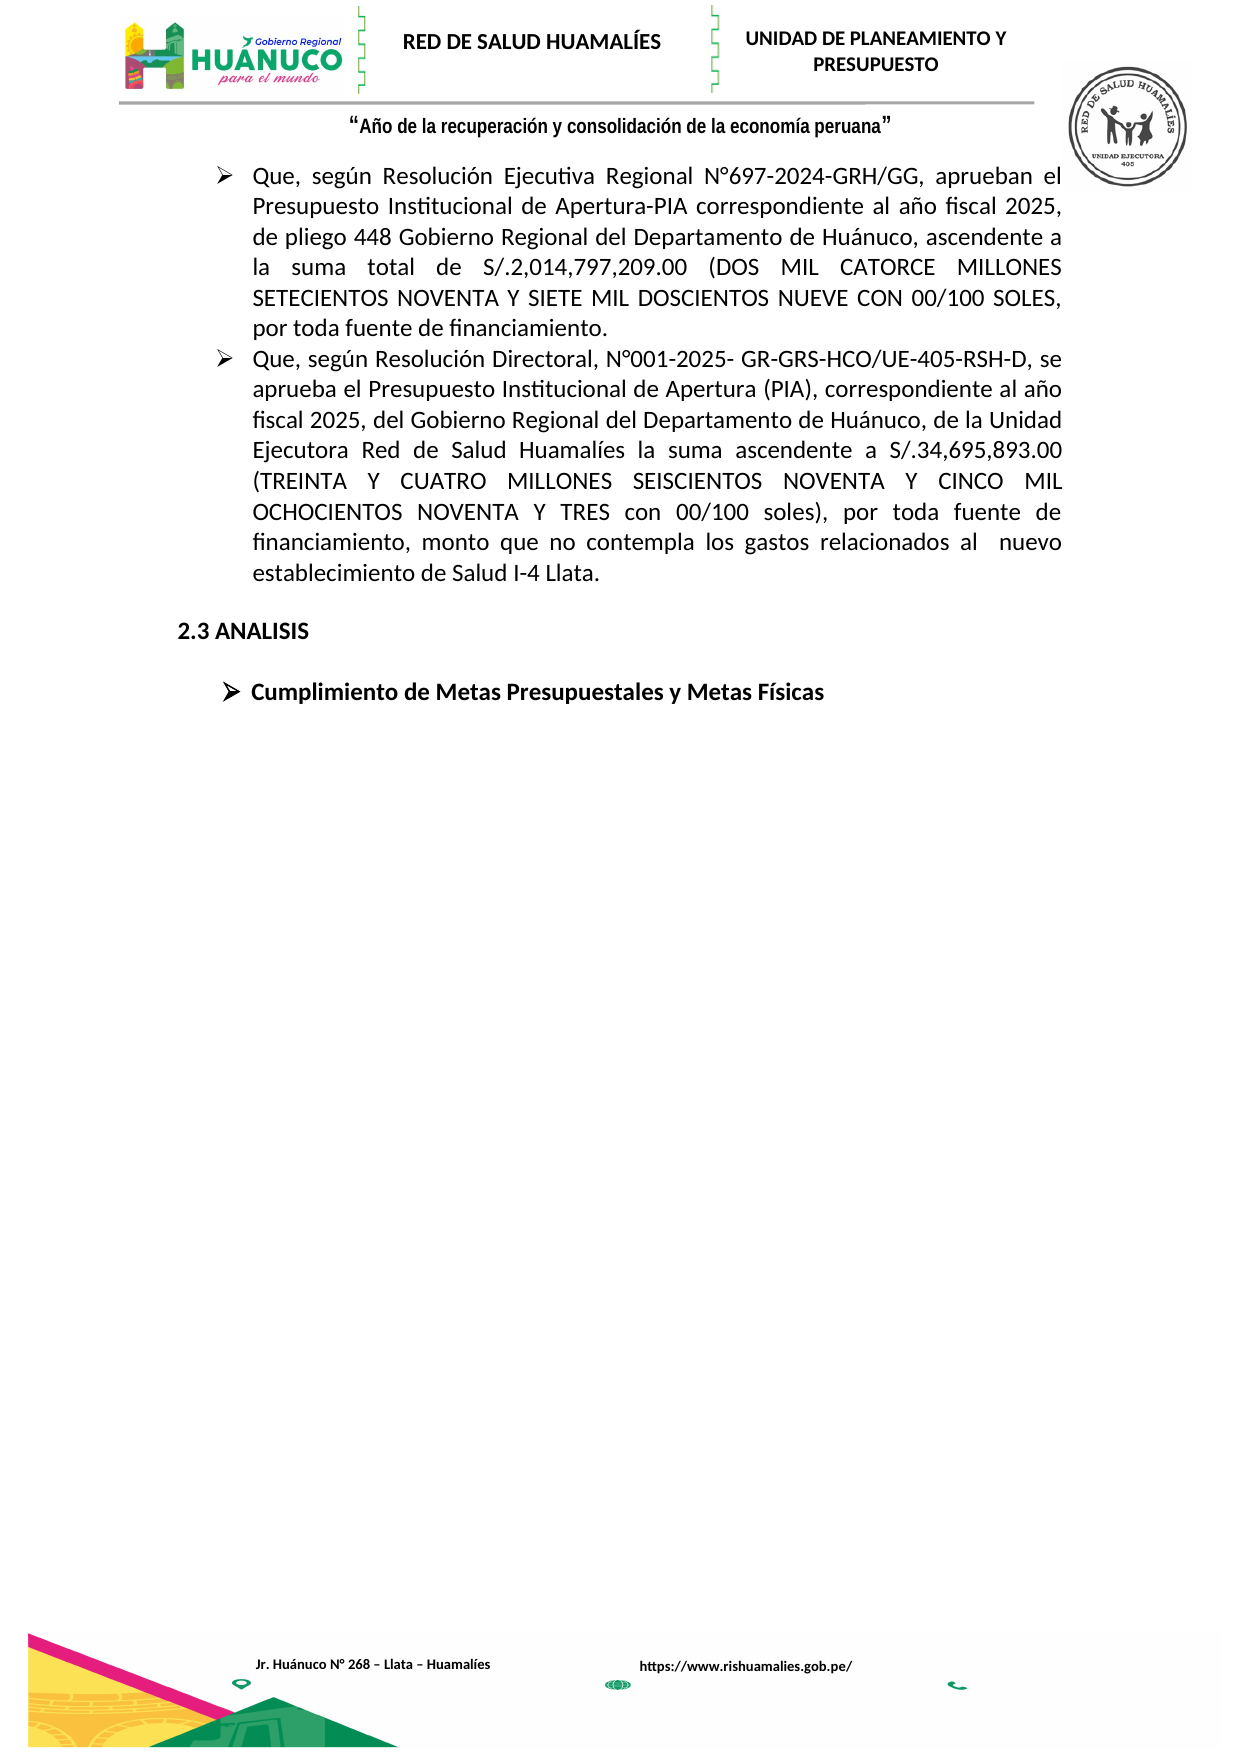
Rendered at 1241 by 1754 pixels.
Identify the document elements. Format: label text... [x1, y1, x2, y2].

list ANALISIS [177, 615, 1063, 646]
list Que, según Resolución Directoral, N°001-2025- GR-GRS-HCO/UE-405-RSH-D, se aprueba el Presupuesto Institucional de Apertura (PIA), correspondiente al año fiscal 2025, del Gobierno Regional del Departamento de Huánuco, de la Unidad Ejecutora Red de Salud Huamalíes la suma ascendente a S/.34,695,893.00 (TREINTA Y CUATRO MILLONES SEISCIENTOS NOVENTA Y CINCO MIL OCHOCIENTOS NOVENTA Y TRES con 00/100 soles), por toda fuente de financiamiento, monto que no contempla los gastos relacionados al nuevo establecimiento de Salud I-4 Llata. [215, 343, 1063, 587]
picture [19, 1631, 1221, 1749]
picture [355, 6, 369, 96]
picture [708, 5, 723, 95]
list Que, según Resolución Ejecutiva Regional N°697-2024-GRH/GG, aprueban el Presupuesto Institucional de Apertura-PIA correspondiente al año fiscal 2025, de pliego 448 Gobierno Regional del Departamento de Huánuco, ascendente a la suma total de S/.2,014,797,209.00 (DOS MIL CATORCE MILLONES SETECIENTOS NOVENTA Y SIETE MIL DOSCIENTOS NUEVE CON 00/100 SOLES, por toda fuente de financiamiento. [215, 160, 1063, 343]
picture [120, 17, 347, 94]
list Cumplimiento de Metas Presupuestales y Metas Físicas [222, 676, 1063, 707]
